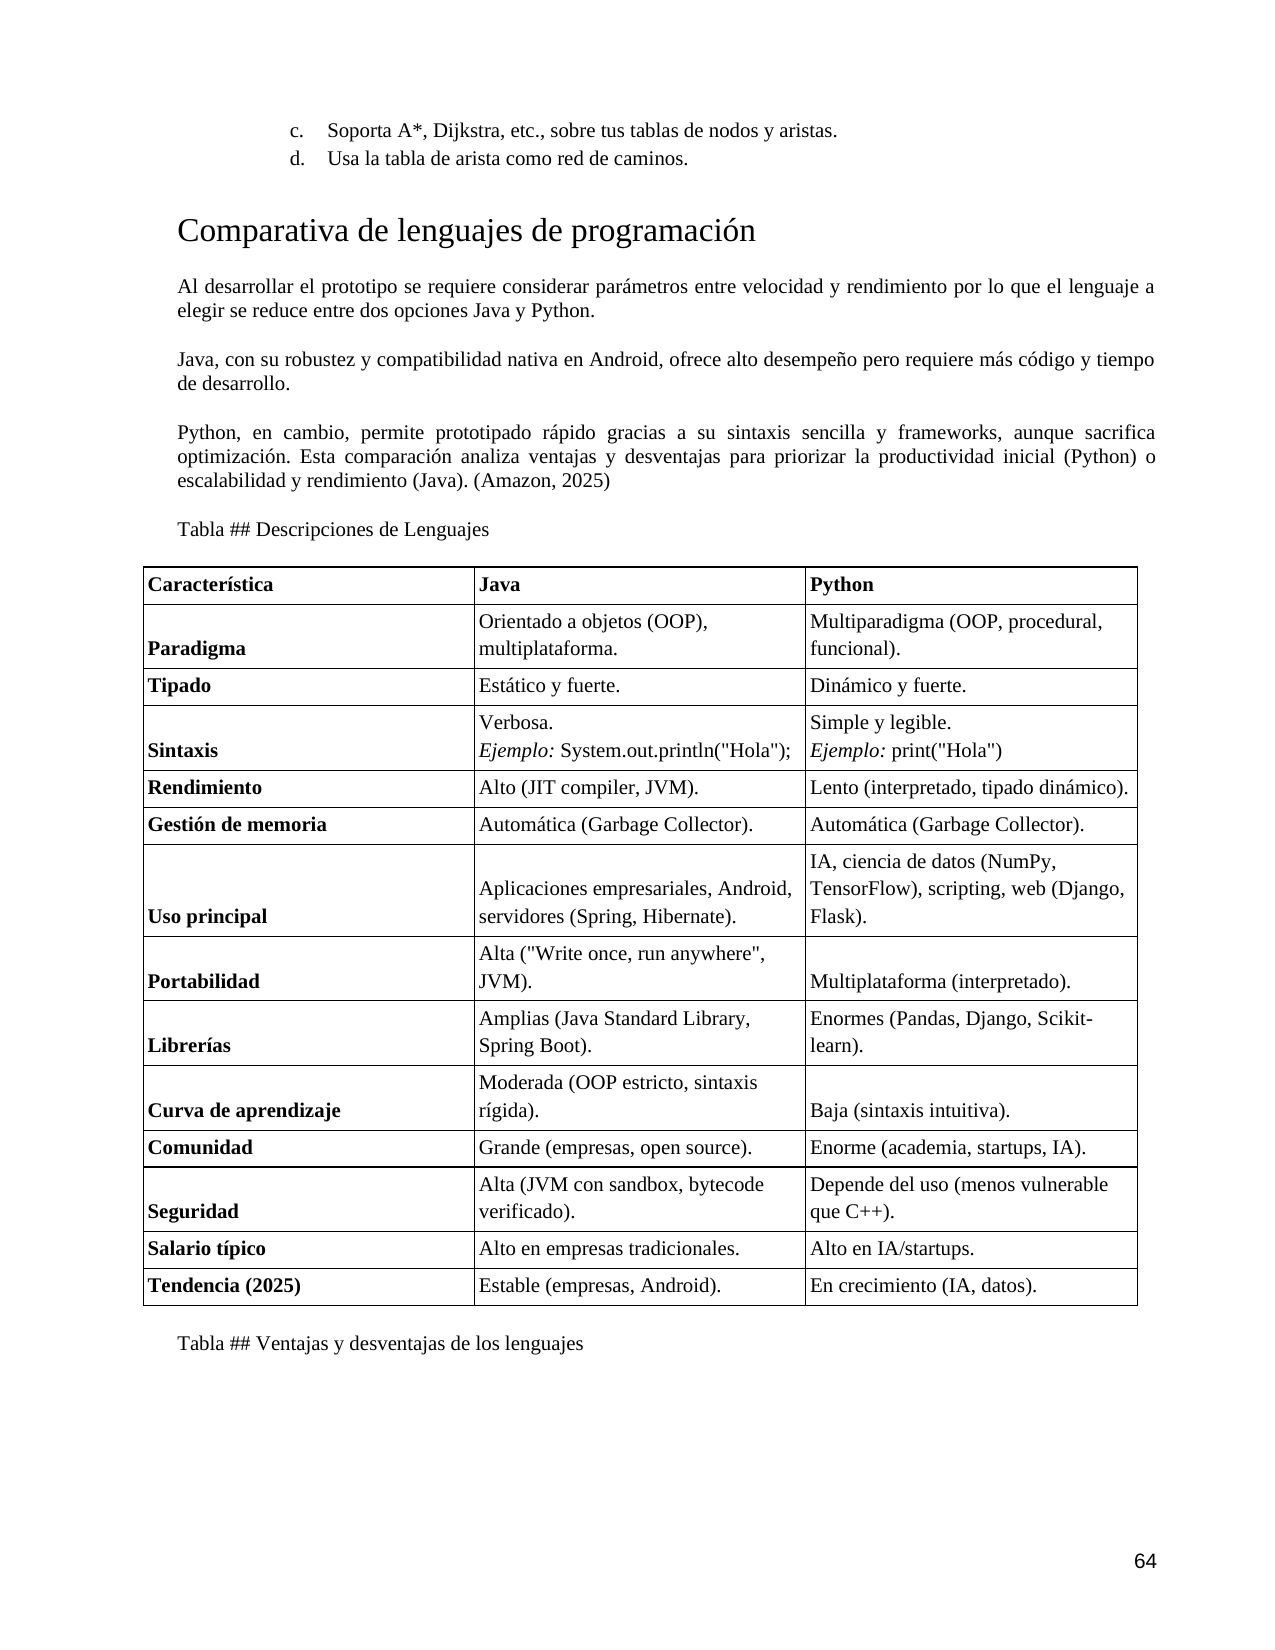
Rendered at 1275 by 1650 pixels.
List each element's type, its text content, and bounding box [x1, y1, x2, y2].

list Usa la tabla de arista como red de caminos. [289, 146, 1157, 169]
table_cell Depende del uso (menos vulnerable que C++). [806, 1168, 1137, 1231]
table_cell Orientado a objetos (OOP), multiplataforma. [475, 605, 805, 668]
table_cell Gestión de memoria [144, 808, 474, 843]
table_cell Curva de aprendizaje [144, 1066, 474, 1129]
subtitle Comparativa de lenguajes de programación [177, 211, 1157, 249]
table_cell Estático y fuerte. [475, 669, 805, 705]
table_cell Baja (sintaxis intuitiva). [806, 1066, 1137, 1129]
text Al desarrollar el prototipo se requiere considerar parámetros entre velocidad y rendimiento por lo que el lenguaje a elegir se reduce entre dos opciones Java y Python. [177, 274, 1157, 322]
table_cell Aplicaciones empresariales, Android, servidores (Spring, Hibernate). [475, 845, 805, 936]
table_header Python [806, 568, 1137, 603]
table_cell Seguridad [144, 1168, 474, 1231]
table_cell Paradigma [144, 605, 474, 668]
table_cell Estable (empresas, Android). [475, 1269, 805, 1305]
table_cell Moderada (OOP estricto, sintaxis rígida). [475, 1066, 805, 1129]
table_cell Alta (JVM con sandbox, bytecode verificado). [475, 1168, 805, 1231]
table_cell Alto en IA/startups. [806, 1232, 1137, 1268]
table_cell Amplias (Java Standard Library, Spring Boot). [475, 1001, 805, 1065]
table_cell Enormes (Pandas, Django, Scikit-learn). [806, 1001, 1137, 1065]
table_cell En crecimiento (IA, datos). [806, 1269, 1137, 1305]
table_cell Tipado [144, 669, 474, 705]
table_cell Enorme (academia, startups, IA). [806, 1131, 1137, 1166]
table_header Característica [144, 568, 474, 603]
table_cell Alto en empresas tradicionales. [475, 1232, 805, 1268]
table_cell Grande (empresas, open source). [475, 1131, 805, 1166]
list Soporta A*, Dijkstra, etc., sobre tus tablas de nodos y aristas. [289, 118, 1157, 142]
table_cell Multiplataforma (interpretado). [806, 937, 1137, 1000]
text Tabla ## Ventajas y desventajas de los lenguajes [177, 1331, 1157, 1355]
table_cell Dinámico y fuerte. [806, 669, 1137, 705]
table_cell Librerías [144, 1001, 474, 1065]
table_cell Alta ("Write once, run anywhere", JVM). [475, 937, 805, 1000]
table_cell IA, ciencia de datos (NumPy, TensorFlow), scripting, web (Django, Flask). [806, 845, 1137, 936]
table_cell Sintaxis [144, 706, 474, 769]
table_cell Comunidad [144, 1131, 474, 1166]
table_cell Rendimiento [144, 771, 474, 807]
table_cell Multiparadigma (OOP, procedural, funcional). [806, 605, 1137, 668]
table_cell Portabilidad [144, 937, 474, 1000]
table_cell Salario típico [144, 1232, 474, 1268]
table_cell Lento (interpretado, tipado dinámico). [806, 771, 1137, 807]
table_cell Automática (Garbage Collector). [475, 808, 805, 843]
table_cell Verbosa. Ejemplo: System.out.println("Hola"); [475, 706, 805, 769]
table_cell Uso principal [144, 845, 474, 936]
table_cell Automática (Garbage Collector). [806, 808, 1137, 843]
table_cell Tendencia (2025) [144, 1269, 474, 1305]
text Tabla ## Descripciones de Lenguajes [177, 517, 1157, 541]
text Java, con su robustez y compatibilidad nativa en Android, ofrece alto desempeño pero requiere más código y tiempo de desarrollo. [177, 347, 1157, 395]
table_cell Alto (JIT compiler, JVM). [475, 771, 805, 807]
text Python, en cambio, permite prototipado rápido gracias a su sintaxis sencilla y frameworks, aunque sacrifica optimización. Esta comparación analiza ventajas y desventajas para priorizar la productividad inicial (Python) o escalabilidad y rendimiento (Java). (Amazon, 2025) [177, 420, 1157, 492]
table_header Java [475, 568, 805, 603]
table_cell Simple y legible. Ejemplo: print("Hola") [806, 706, 1137, 769]
